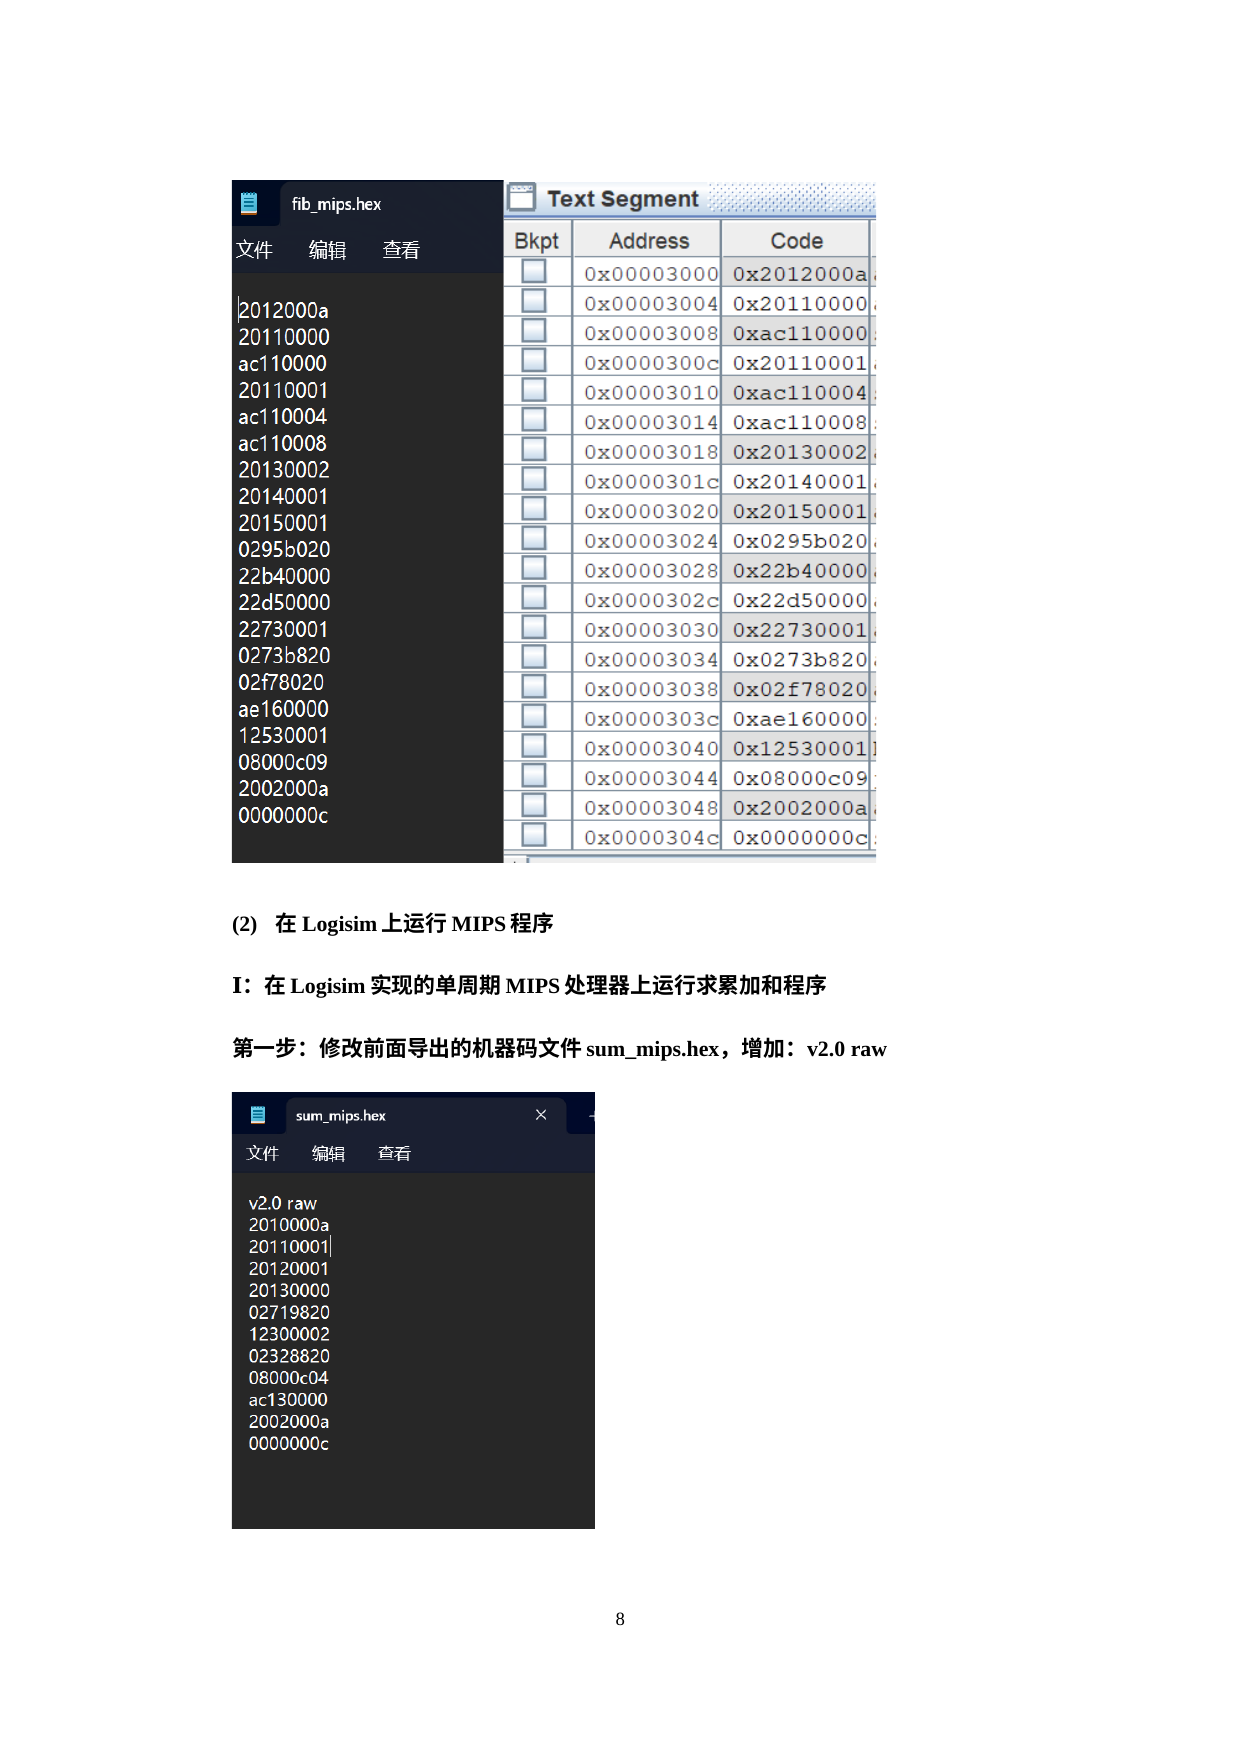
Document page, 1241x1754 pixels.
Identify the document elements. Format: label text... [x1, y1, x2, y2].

text 第一步：修改前面导出的机器码文件sum_mips.hex，增加：v2.0 raw [232, 1030, 1053, 1063]
list 在Logisim上运行MIPS程序 [232, 906, 1053, 938]
text Ⅰ：在Logisim实现的单周期MIPS处理器上运行求累加和程序 [232, 968, 1053, 1000]
picture [231, 1092, 595, 1529]
picture [231, 180, 877, 863]
